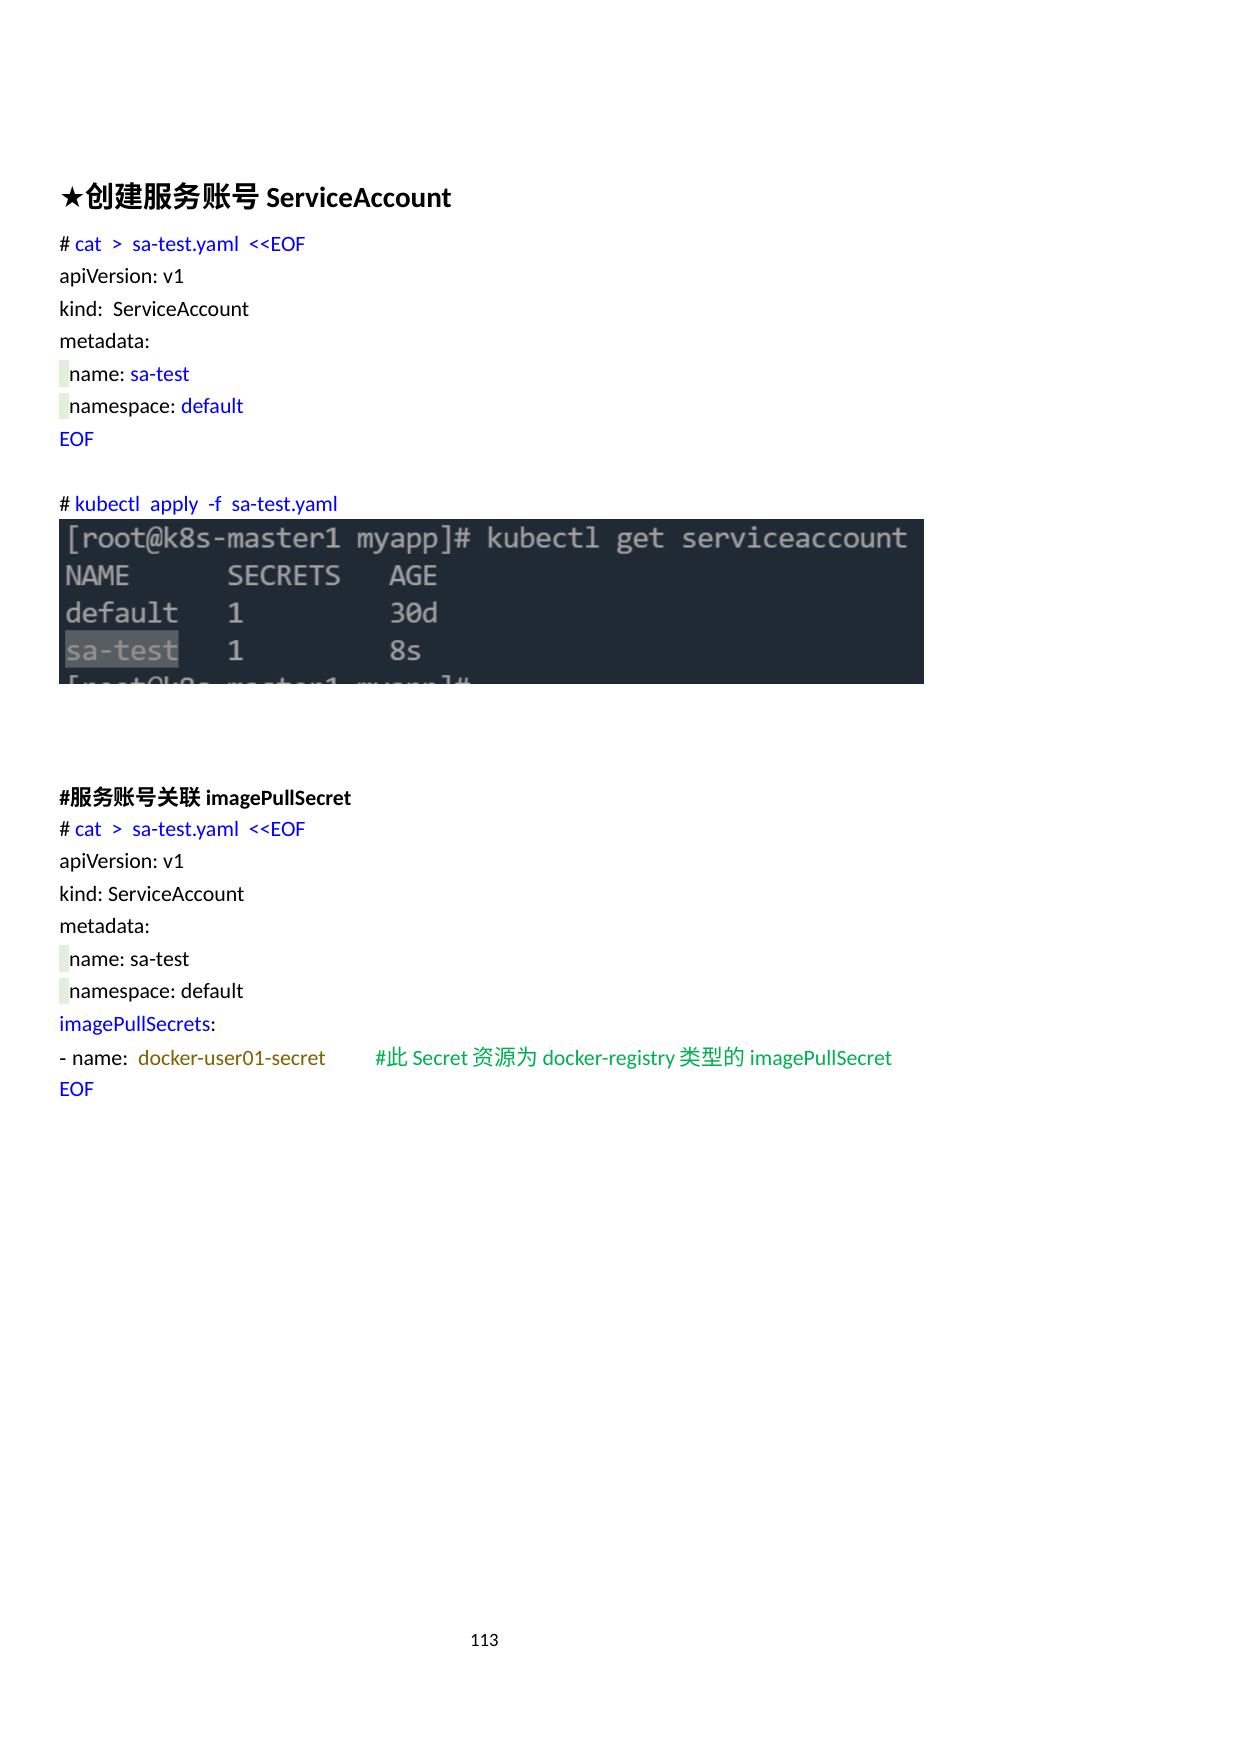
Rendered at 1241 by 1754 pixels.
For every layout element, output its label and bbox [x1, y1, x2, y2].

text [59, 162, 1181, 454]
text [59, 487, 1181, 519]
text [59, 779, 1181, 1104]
picture [59, 519, 924, 684]
